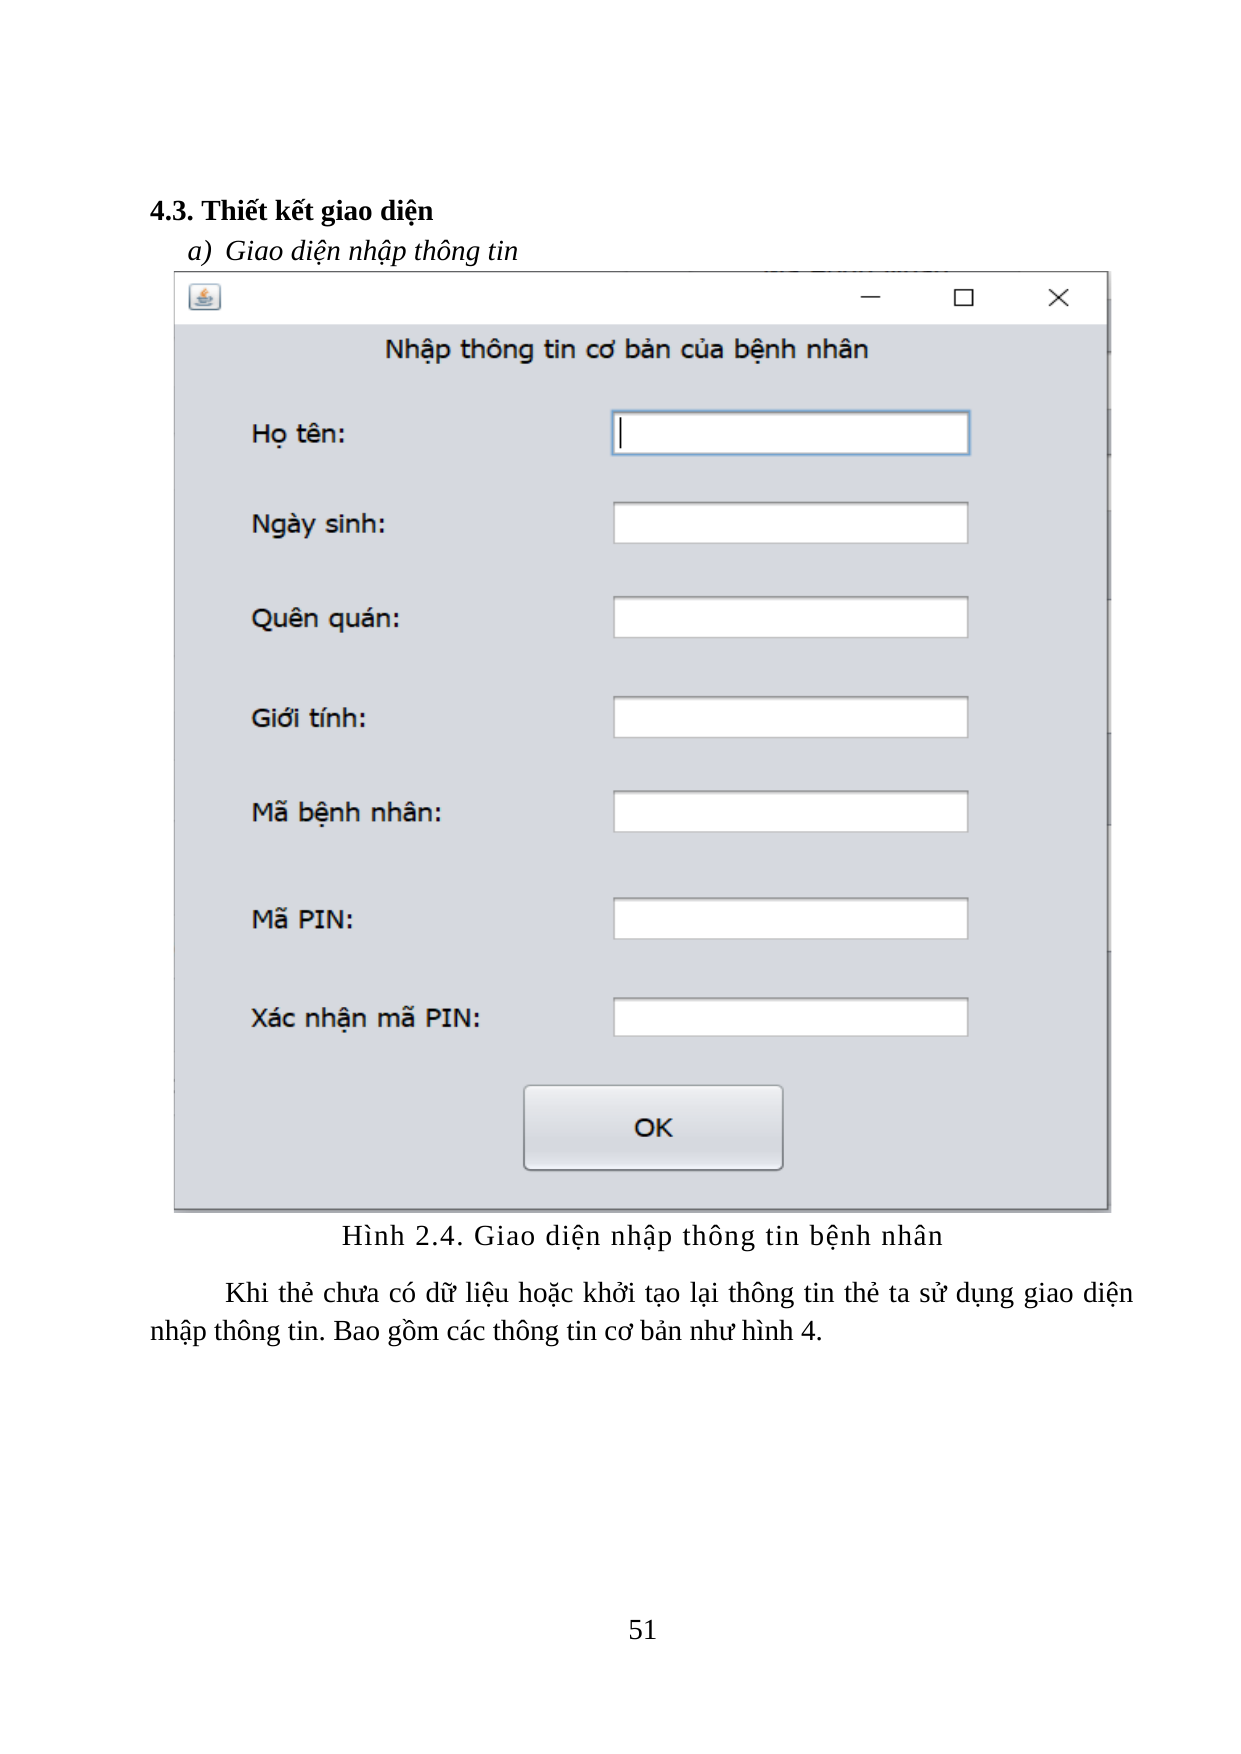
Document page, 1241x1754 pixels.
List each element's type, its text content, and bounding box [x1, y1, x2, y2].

text Khi thẻ chưa có dữ liệu hoặc khởi tạo lại thông tin thẻ ta sử dụng giao diện nhập thông tin. Bao gồm các thông tin cơ bản như hình 4. [150, 1275, 1135, 1347]
list Giao diện nhập thông tin [187, 233, 1135, 266]
subtitle 4.3. Thiết kết giao diện [150, 193, 1135, 226]
picture [173, 271, 1112, 1213]
